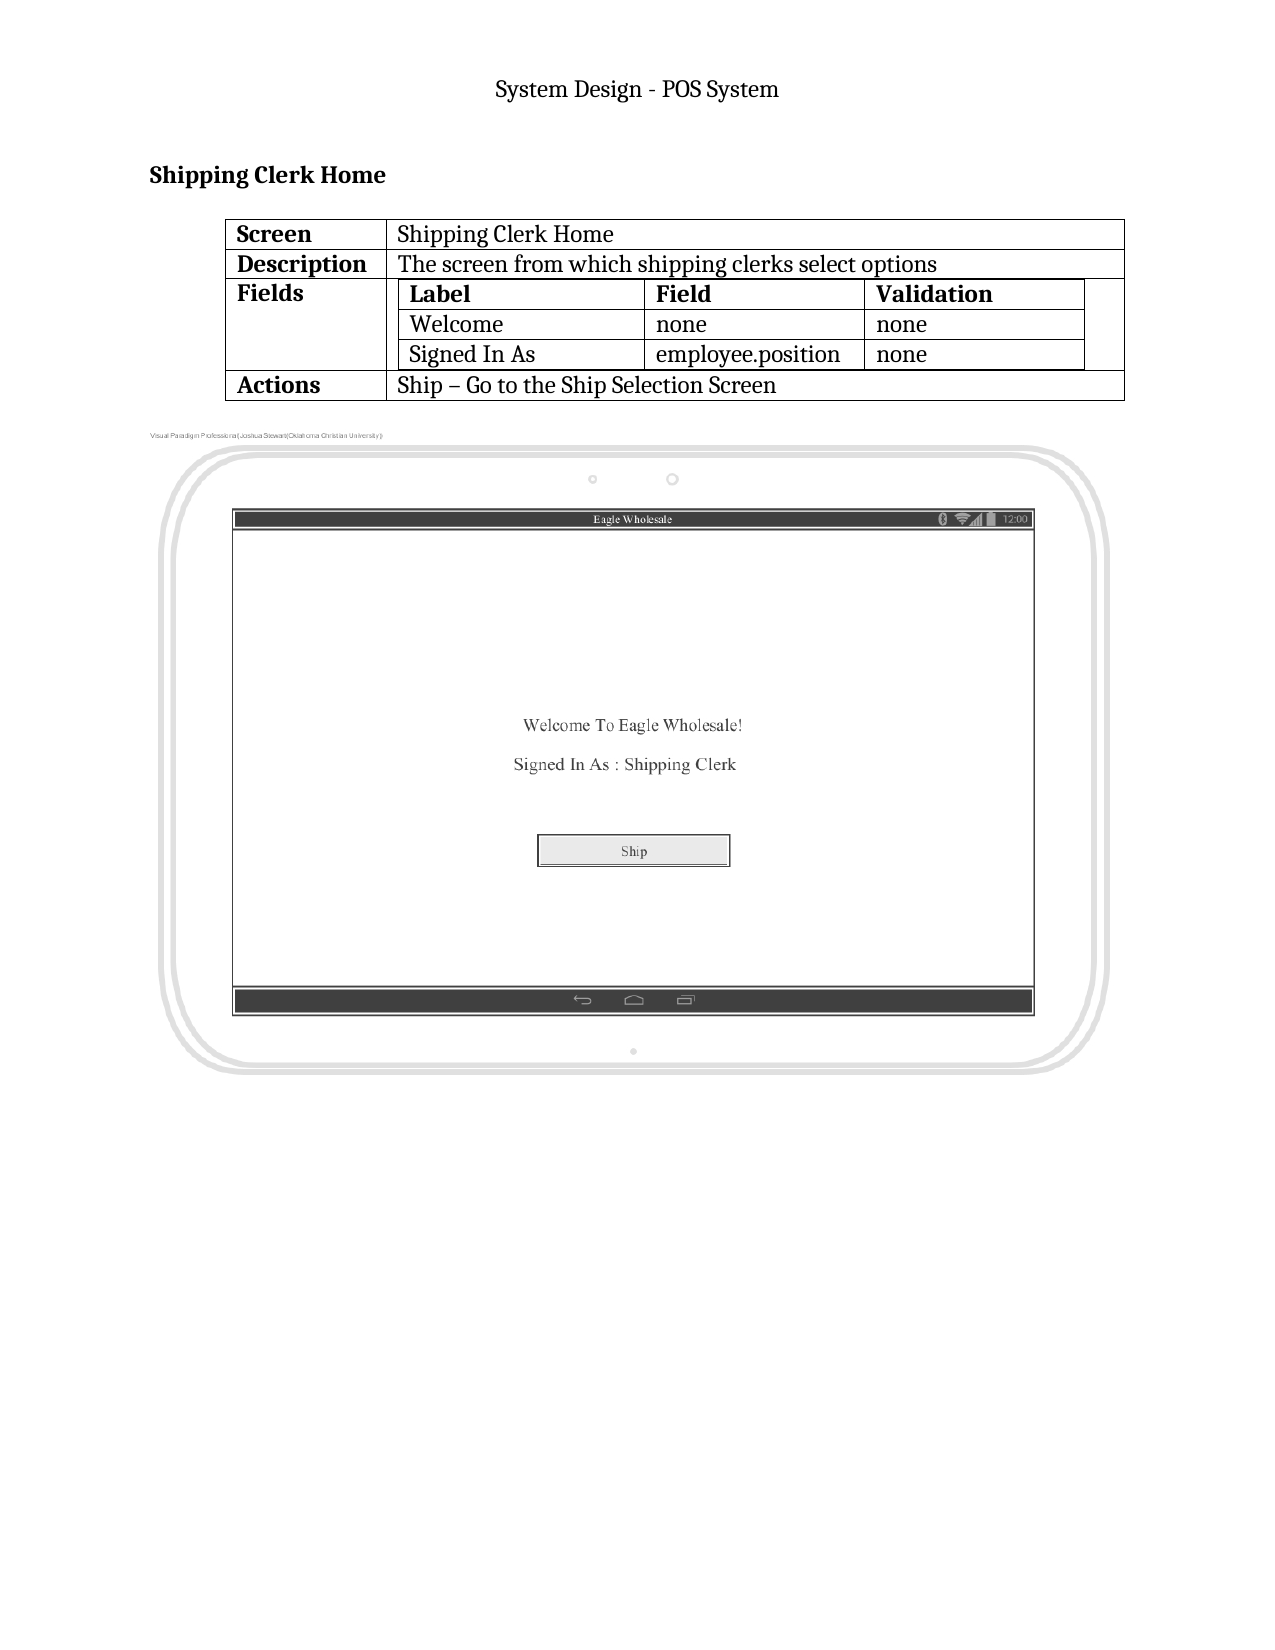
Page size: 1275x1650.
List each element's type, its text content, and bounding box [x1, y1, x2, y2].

table_cell [1085, 279, 1124, 370]
table_cell Ship – Go to the Ship Selection Screen [387, 371, 1124, 400]
table_cell [399, 280, 644, 309]
text Shipping Clerk Home [150, 161, 1125, 190]
table_cell Actions [226, 371, 386, 400]
table_header Screen [226, 220, 386, 248]
table_cell [865, 310, 1084, 339]
table_cell [399, 310, 644, 339]
table_cell [387, 279, 398, 370]
table_cell The screen from which shipping clerks select options [387, 250, 1124, 278]
table_cell [645, 340, 864, 369]
table_header Shipping Clerk Home [387, 220, 1124, 248]
table_cell [865, 340, 1084, 369]
table_cell Description [226, 250, 386, 278]
table_cell Fields [226, 279, 386, 370]
table_cell [645, 310, 864, 339]
picture [150, 429, 1125, 1083]
table_cell [399, 340, 644, 369]
table_cell [865, 280, 1084, 309]
table_cell [645, 280, 864, 309]
